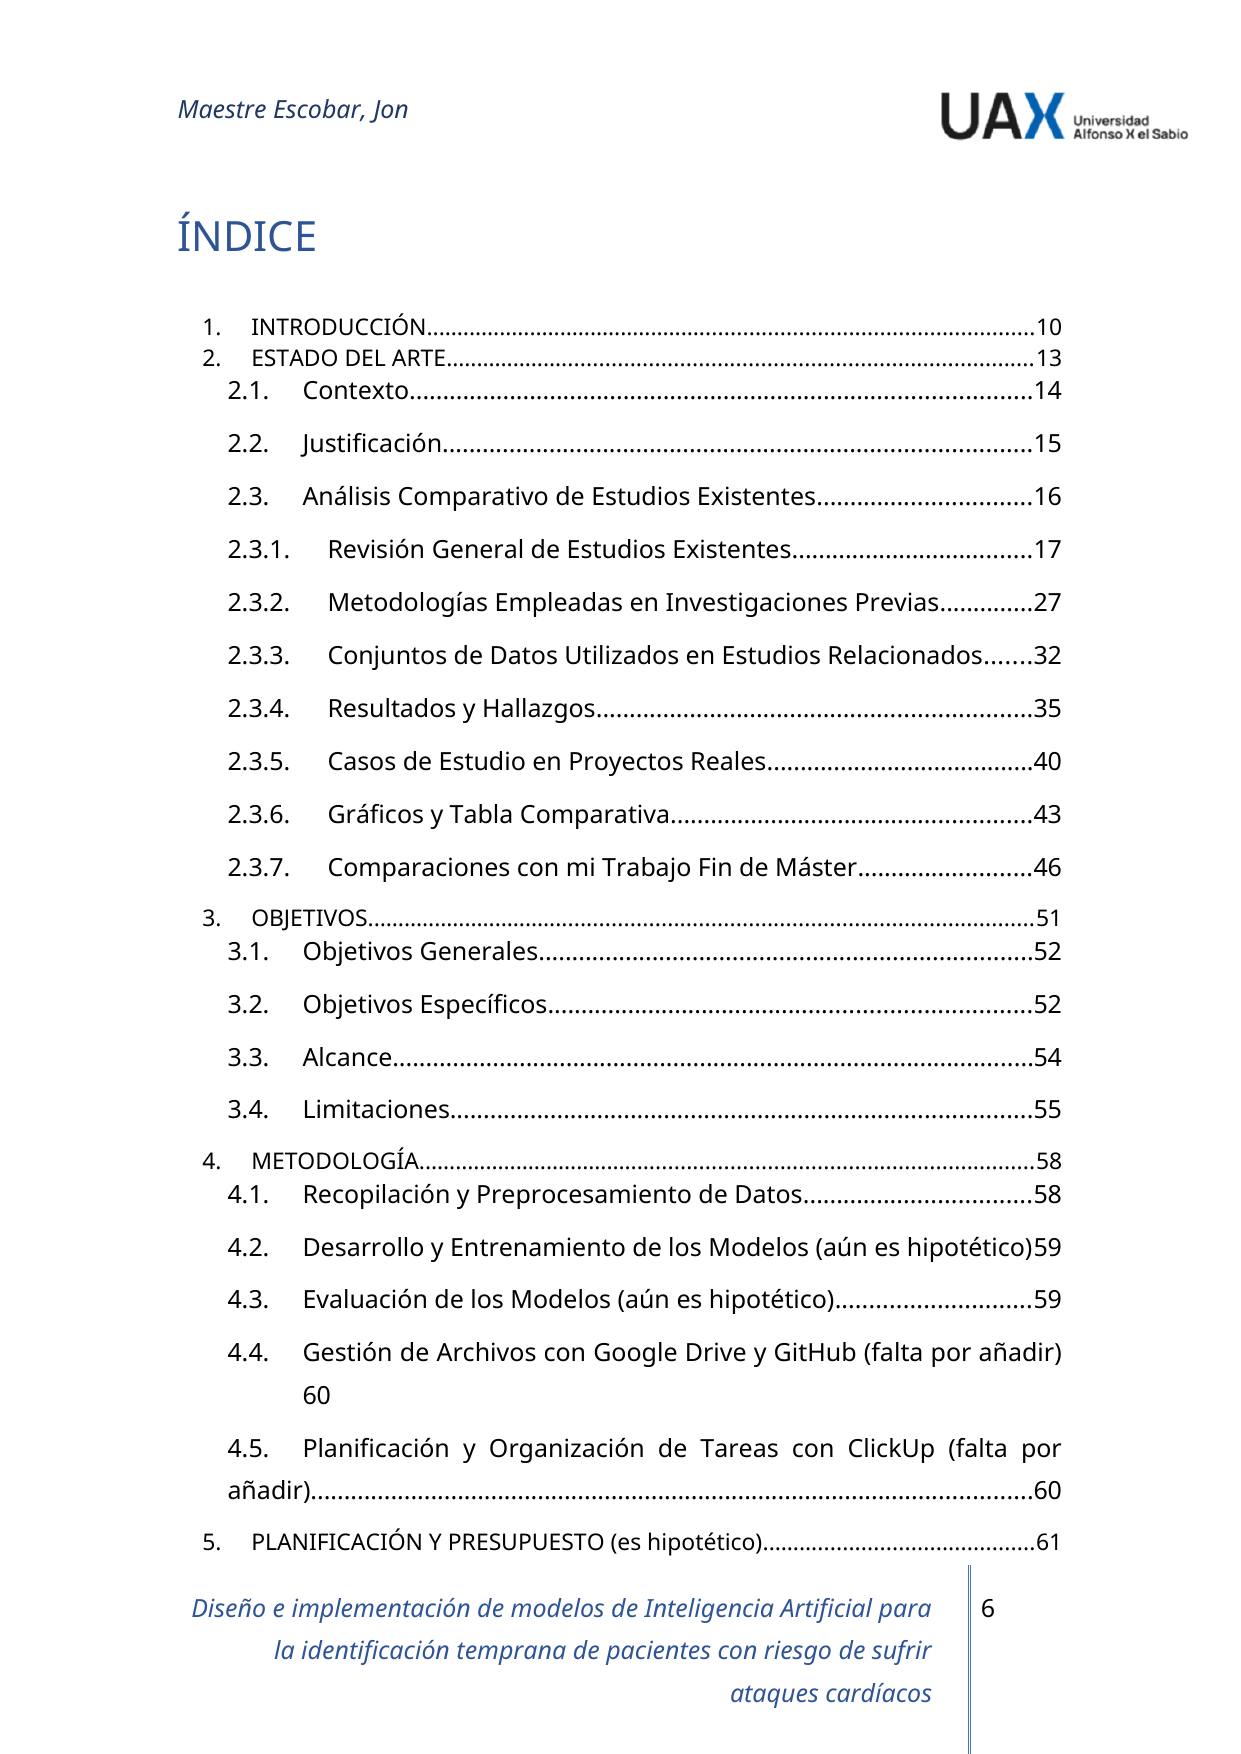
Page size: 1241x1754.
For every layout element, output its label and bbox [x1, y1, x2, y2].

picture [940, 89, 1192, 144]
